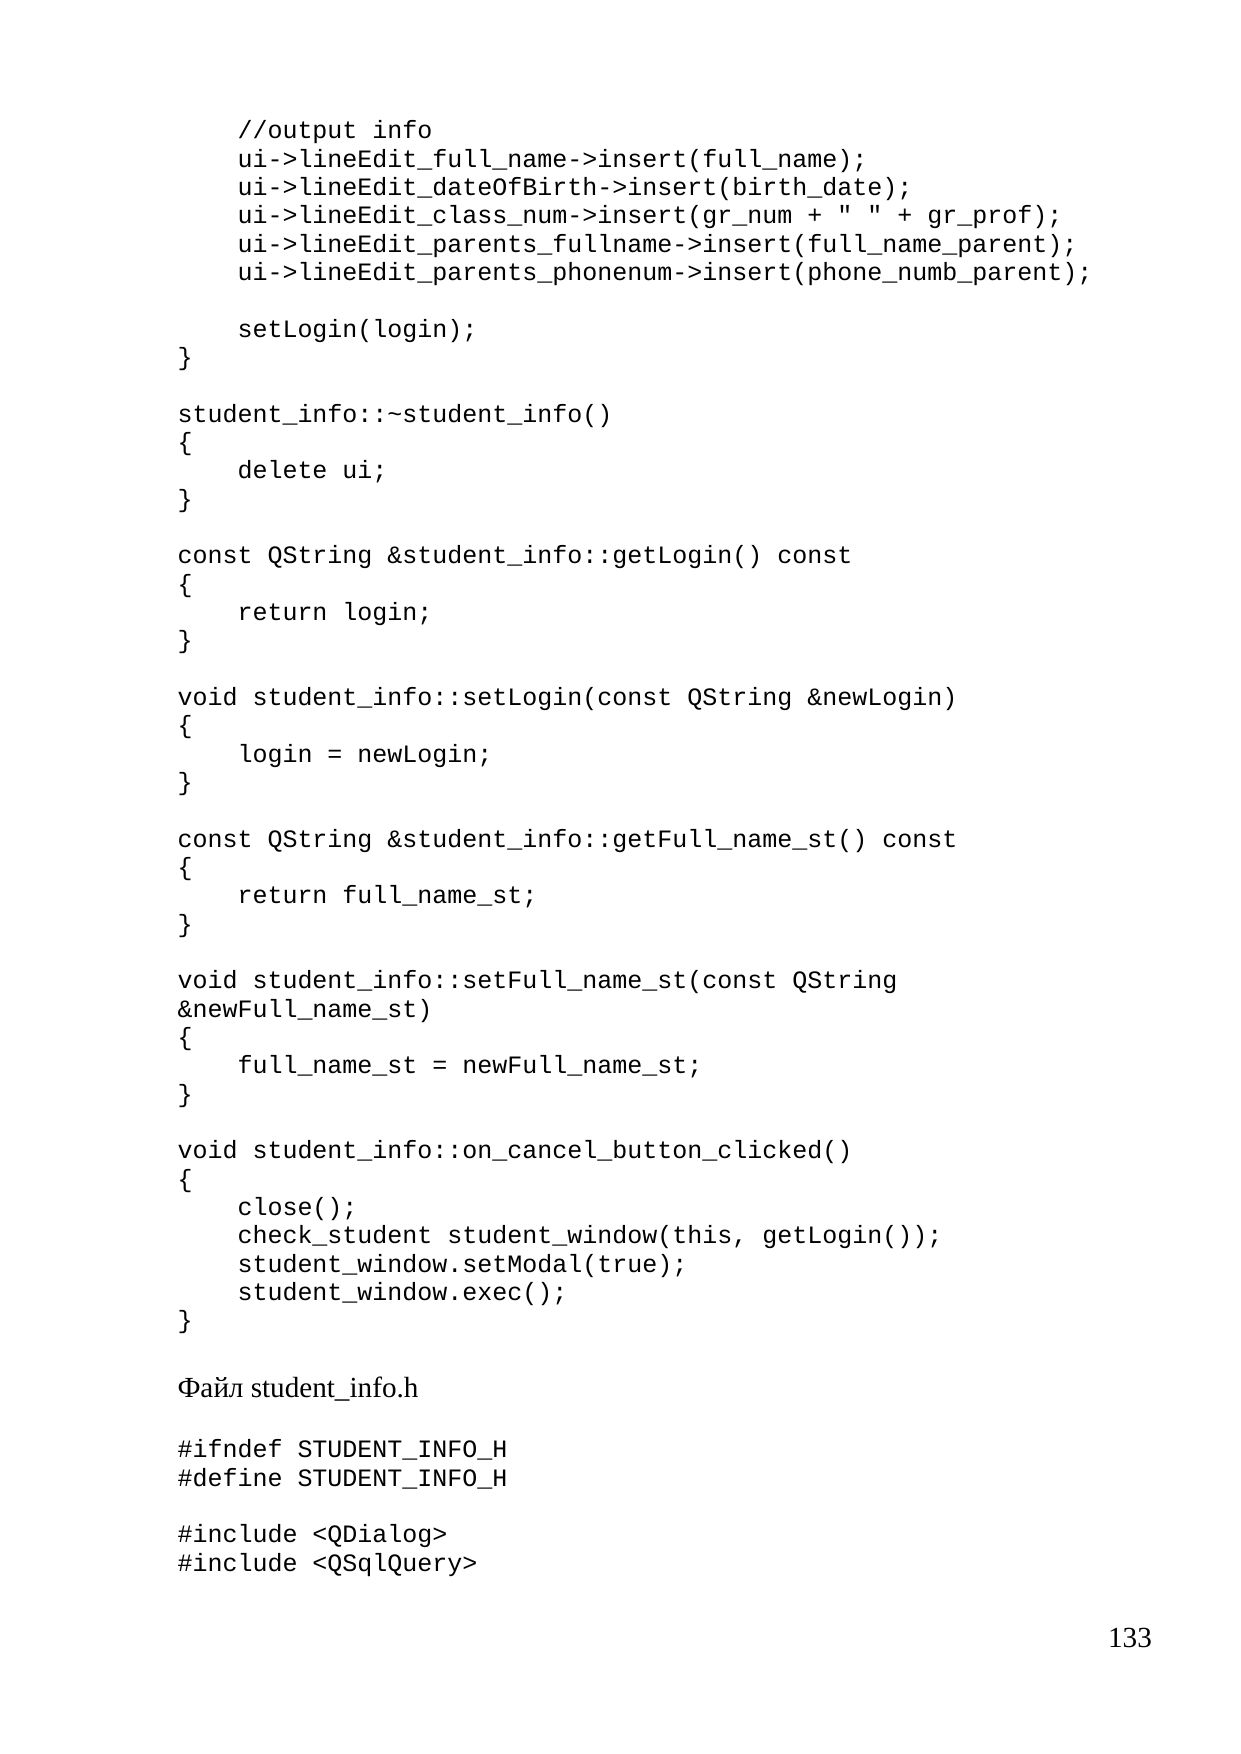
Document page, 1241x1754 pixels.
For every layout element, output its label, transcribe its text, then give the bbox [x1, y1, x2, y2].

text } [177, 628, 1152, 656]
text return login; [177, 600, 1152, 628]
text return full_name_st; [177, 883, 1152, 911]
text const QString &student_info::getFull_name_st() const [177, 826, 1152, 855]
text student_window.exec(); [177, 1280, 1152, 1308]
text #define STUDENT_INFO_H [177, 1465, 1152, 1494]
text student_window.setModal(true); [177, 1251, 1152, 1280]
text login = newLogin; [177, 741, 1152, 770]
text void student_info::setLogin(const QString &newLogin) [177, 685, 1152, 713]
text #include <QDialog> [177, 1522, 1152, 1550]
text #include <QSqlQuery> [177, 1550, 1152, 1579]
text ui->lineEdit_dateOfBirth->insert(birth_date); [177, 175, 1152, 203]
text } [177, 345, 1152, 373]
text void student_info::setFull_name_st(const QString &newFull_name_st) [177, 968, 1152, 1025]
text close(); [177, 1195, 1152, 1223]
text { [177, 1166, 1152, 1195]
text full_name_st = newFull_name_st; [177, 1053, 1152, 1081]
text { [177, 571, 1152, 600]
text student_info::~student_info() [177, 401, 1152, 430]
text } [177, 770, 1152, 798]
text ui->lineEdit_full_name->insert(full_name); [177, 146, 1152, 175]
text delete ui; [177, 458, 1152, 486]
text ui->lineEdit_class_num->insert(gr_num + " " + gr_prof); [177, 203, 1152, 231]
text //output info [177, 118, 1152, 146]
text } [177, 486, 1152, 515]
text Файл student_info.h [177, 1370, 1152, 1403]
text check_student student_window(this, getLogin()); [177, 1223, 1152, 1251]
text const QString &student_info::getLogin() const [177, 543, 1152, 571]
text ui->lineEdit_parents_phonenum->insert(phone_numb_parent); [177, 260, 1152, 288]
text setLogin(login); [177, 316, 1152, 345]
text { [177, 1025, 1152, 1053]
text } [177, 911, 1152, 940]
text { [177, 713, 1152, 741]
text { [177, 430, 1152, 458]
text #ifndef STUDENT_INFO_H [177, 1437, 1152, 1465]
text { [177, 855, 1152, 883]
text } [177, 1308, 1152, 1336]
text } [177, 1081, 1152, 1110]
text ui->lineEdit_parents_fullname->insert(full_name_parent); [177, 231, 1152, 260]
text void student_info::on_cancel_button_clicked() [177, 1138, 1152, 1166]
